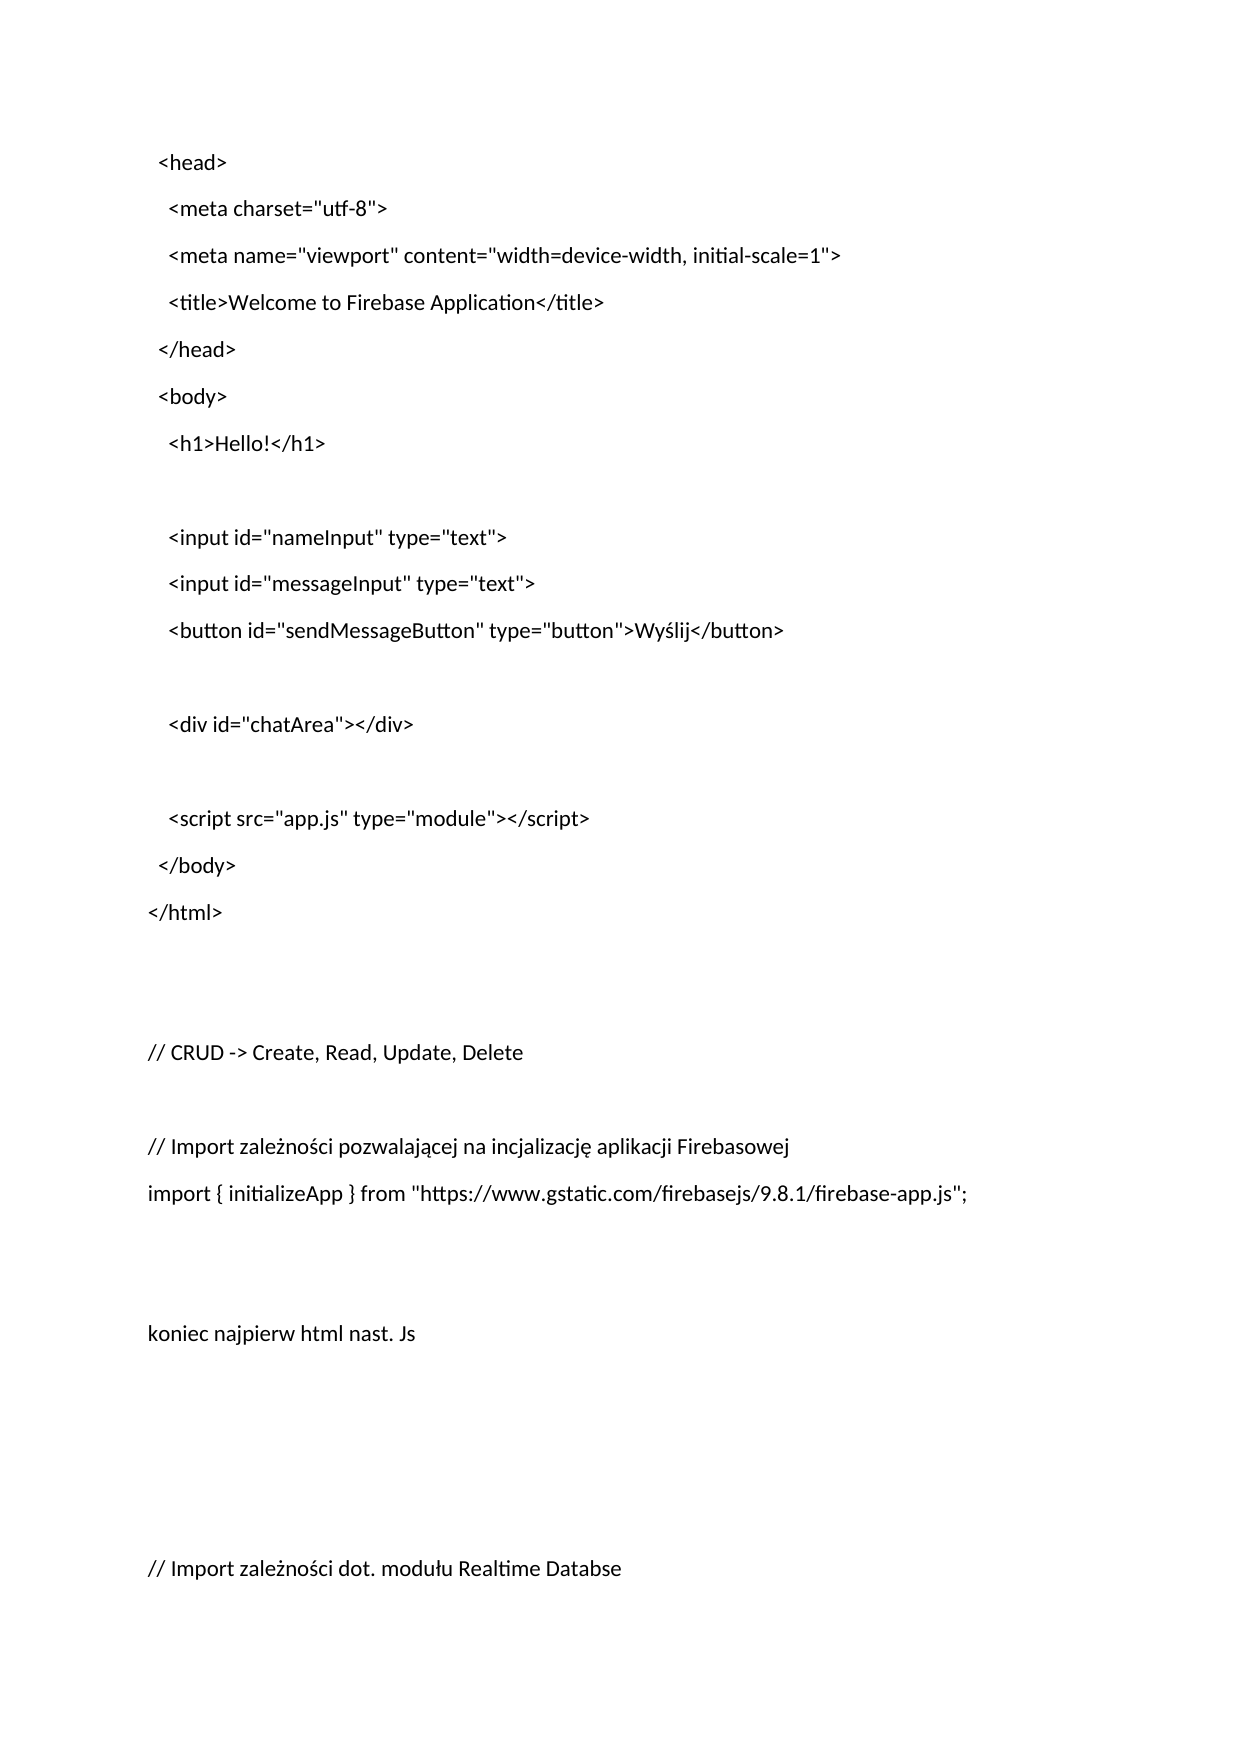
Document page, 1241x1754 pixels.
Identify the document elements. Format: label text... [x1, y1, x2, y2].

text </head> [148, 335, 1093, 363]
text <meta charset="utf-8"> [148, 194, 1093, 222]
text <meta name="viewport" content="width=device-width, initial-scale=1"> [148, 241, 1093, 269]
text <script src="app.js" type="module"></script> [148, 804, 1093, 832]
text </body> [148, 851, 1093, 879]
text <button id="sendMessageButton" type="button">Wyślij</button> [148, 616, 1093, 644]
text <div id="chatArea"></div> [148, 710, 1093, 738]
text // CRUD -> Create, Read, Update, Delete [148, 1038, 1093, 1066]
text <body> [148, 382, 1093, 410]
text <input id="nameInput" type="text"> [148, 523, 1093, 551]
text <head> [148, 148, 1093, 176]
text koniec najpierw html nast. Js [148, 1319, 1093, 1347]
text <input id="messageInput" type="text"> [148, 569, 1093, 597]
text <h1>Hello!</h1> [148, 429, 1093, 457]
text import { initializeApp } from "https://www.gstatic.com/firebasejs/9.8.1/firebase-app.js"; [148, 1179, 1093, 1207]
text // Import zależności dot. modułu Realtime Databse [148, 1554, 1093, 1582]
text // Import zależności pozwalającej na incjalizację aplikacji Firebasowej [148, 1132, 1093, 1160]
text </html> [148, 898, 1093, 926]
text <title>Welcome to Firebase Application</title> [148, 288, 1093, 316]
